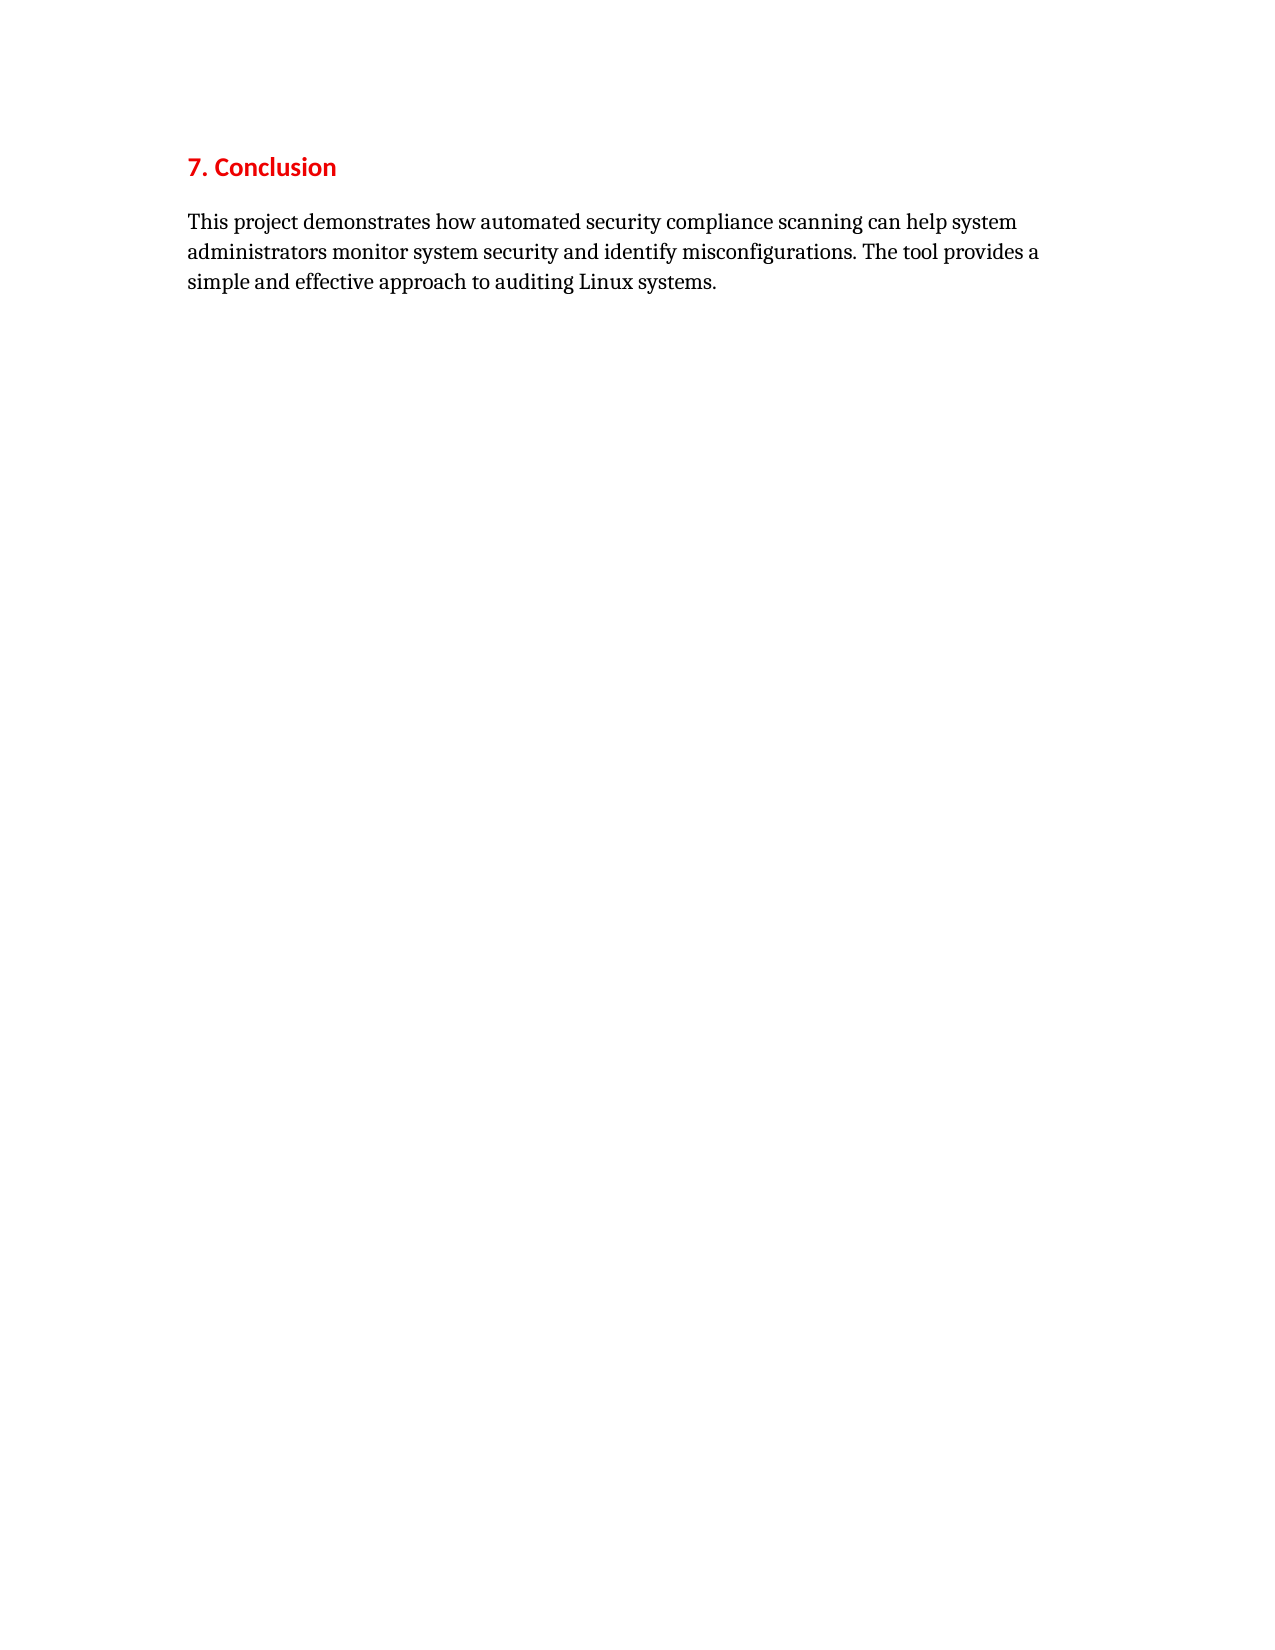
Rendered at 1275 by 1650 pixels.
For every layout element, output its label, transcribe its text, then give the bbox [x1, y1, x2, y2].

text 7. Conclusion [187, 150, 1087, 183]
text This project demonstrates how automated security compliance scanning can help system administrators monitor system security and identify misconfigurations. The tool provides a simple and effective approach to auditing Linux systems. [187, 209, 1087, 296]
